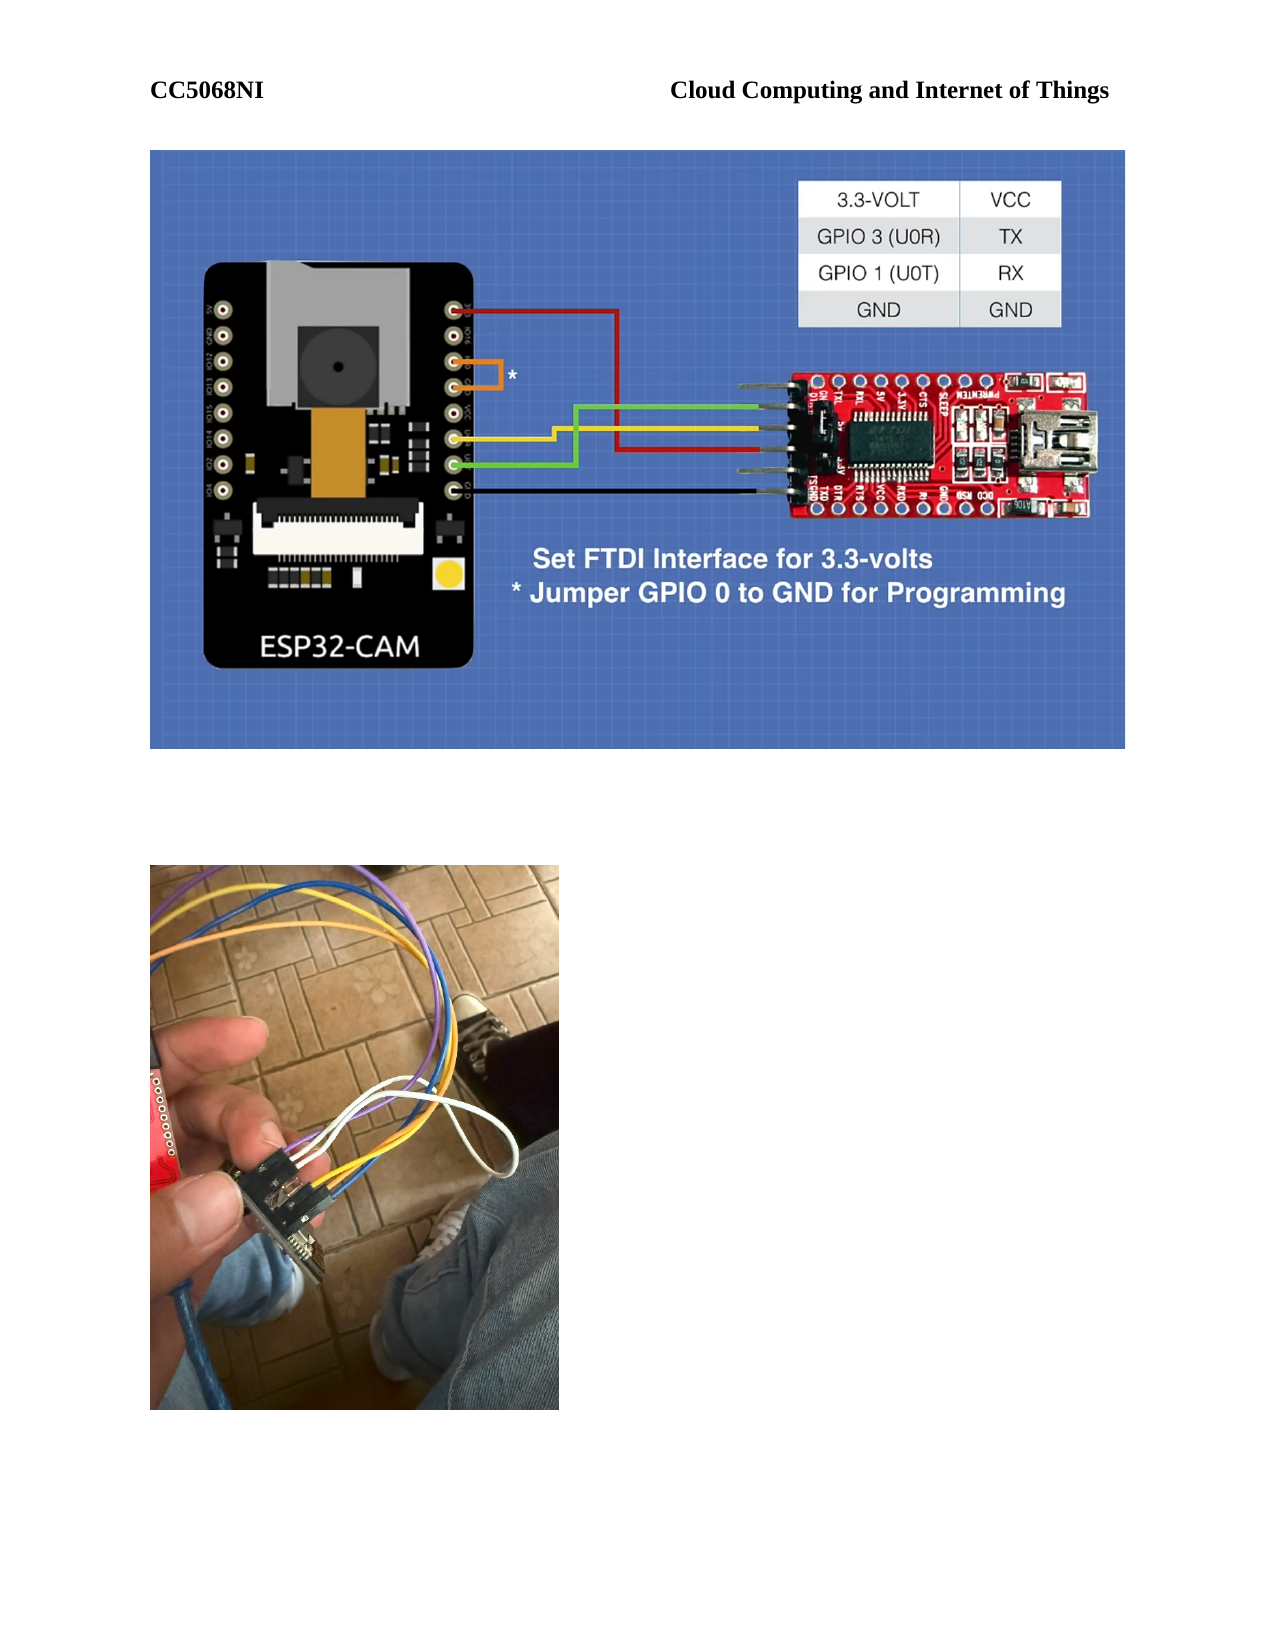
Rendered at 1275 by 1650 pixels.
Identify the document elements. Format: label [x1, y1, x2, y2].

picture [150, 150, 1125, 749]
picture [150, 865, 559, 1410]
